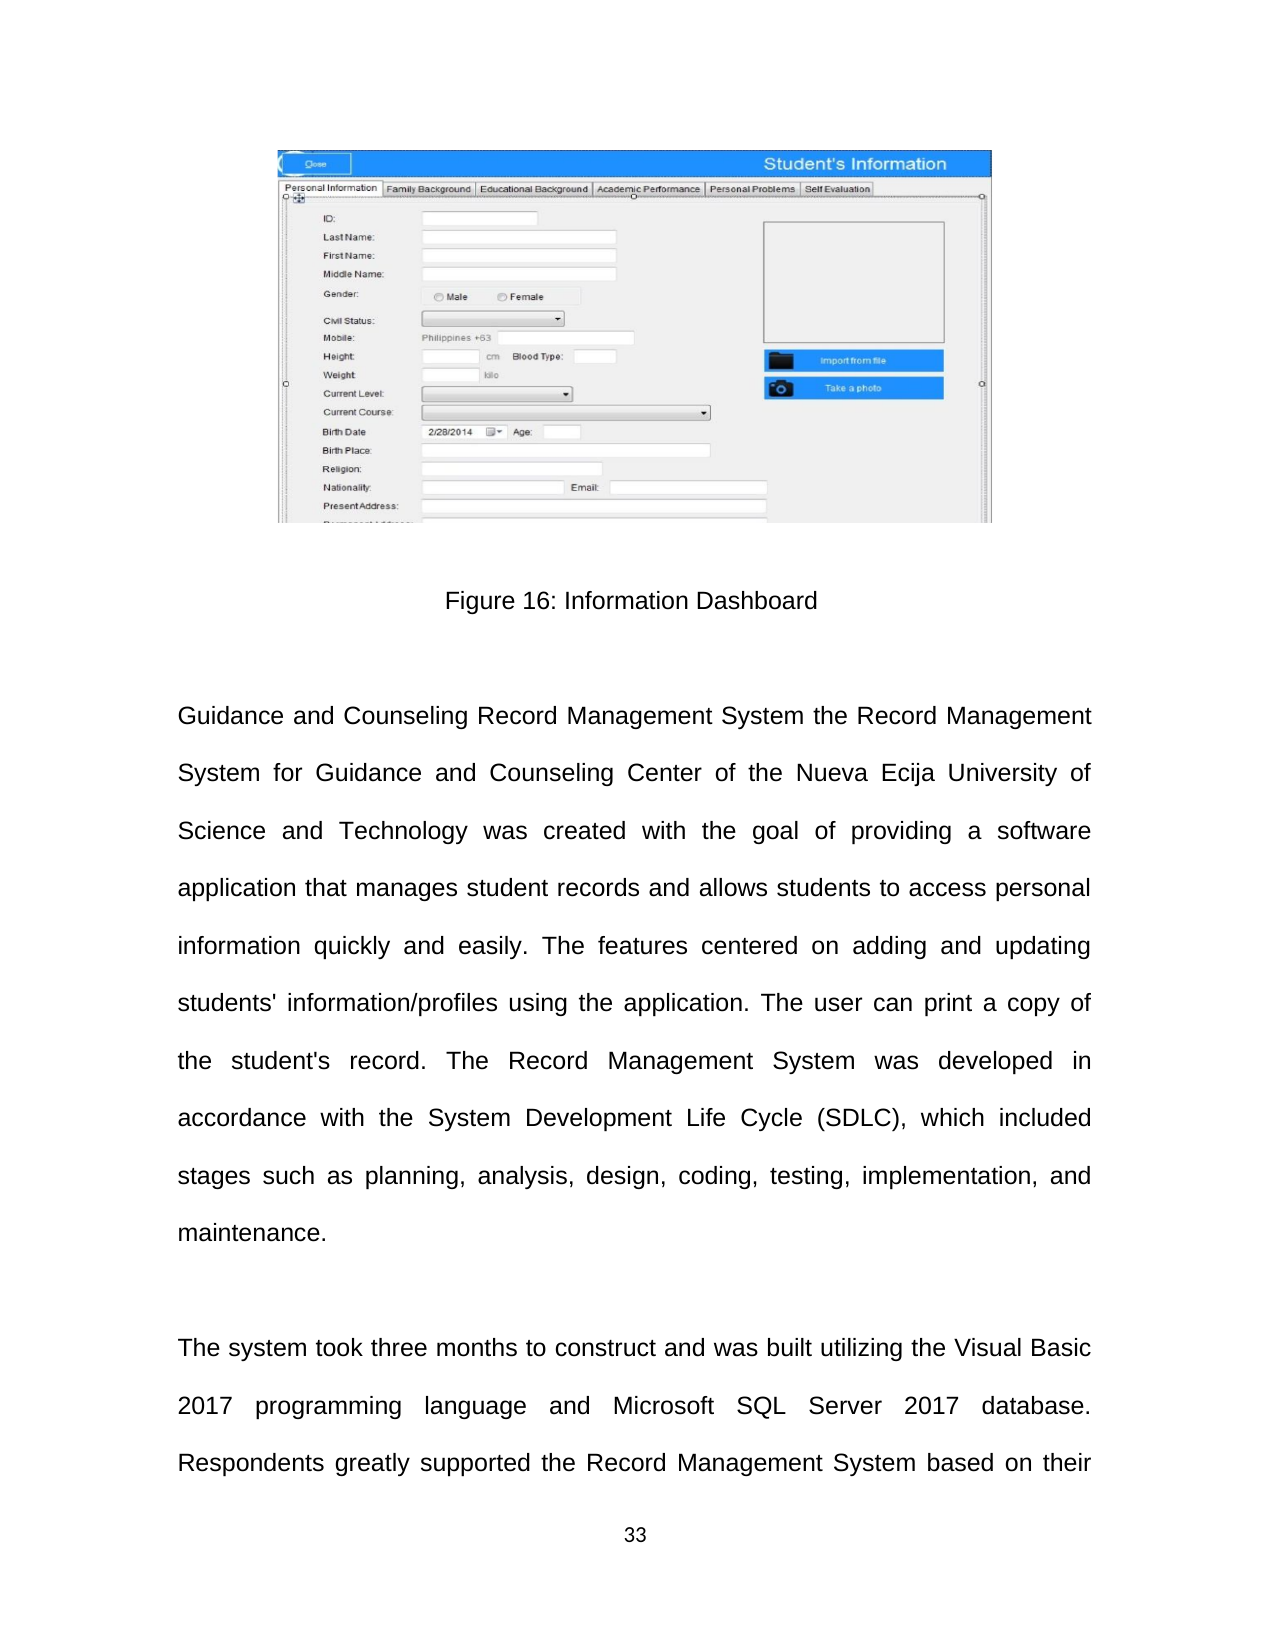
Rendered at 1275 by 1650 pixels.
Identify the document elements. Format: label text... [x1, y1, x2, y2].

text Figure 16: Information Dashboard [177, 586, 1093, 614]
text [177, 1333, 1093, 1477]
text Guidance and Counseling Record Management System the Record Management System for Guidance and Counseling Center of the Nueva Ecija University of Science and Technology was created with the goal of providing a software application that manages student records and allows students to access personal information quickly and easily. The features centered on adding and updating students' information/profiles using the application. The user can print a copy of the student's record. The Record Management System was developed in accordance with the System Development Life Cycle (SDLC), which included stages such as planning, analysis, design, coding, testing, implementation, and maintenance. [177, 701, 1093, 1247]
picture [277, 150, 993, 523]
